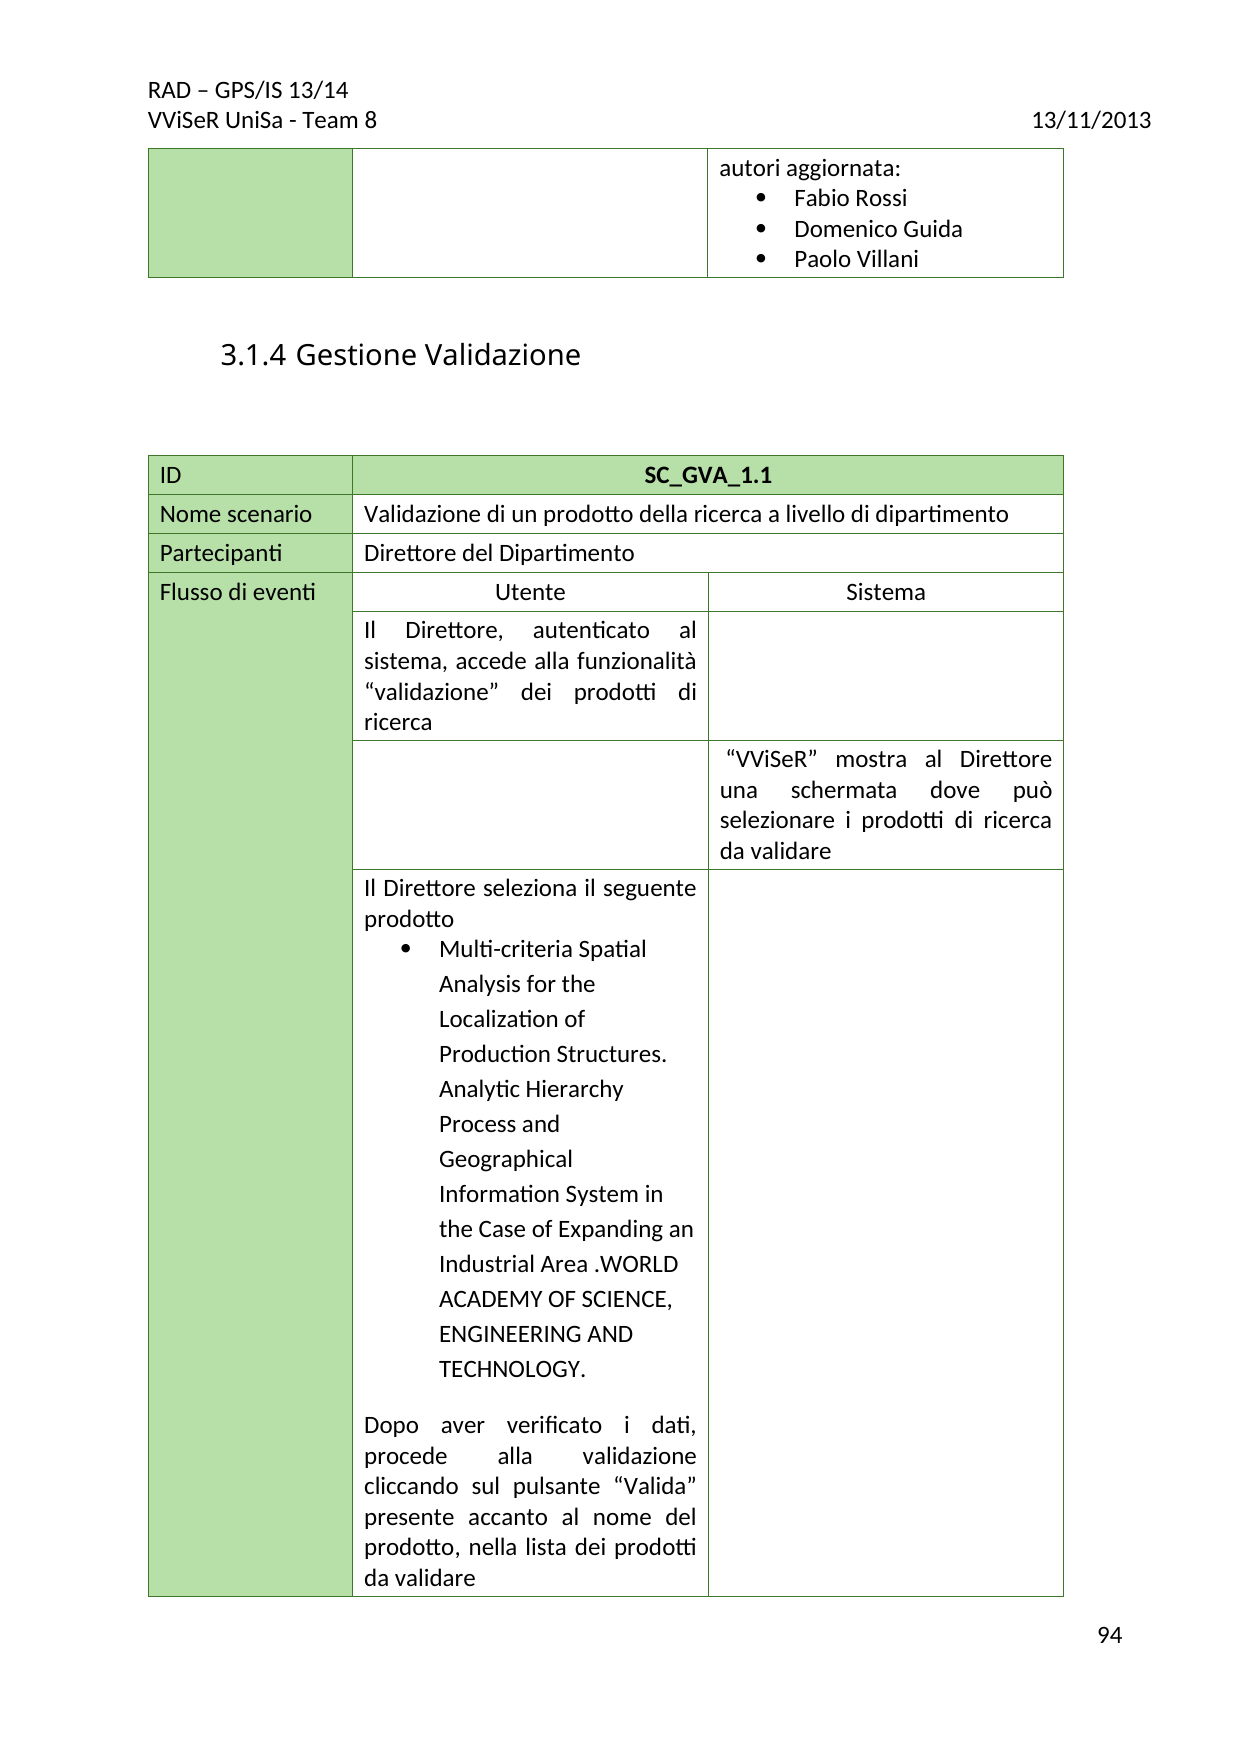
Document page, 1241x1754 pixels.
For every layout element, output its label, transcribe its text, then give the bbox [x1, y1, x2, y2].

table_header ID [149, 456, 352, 494]
table_cell Sistema [709, 573, 1063, 611]
subtitle Gestione Validazione [220, 334, 1122, 374]
table_cell Utente [353, 573, 708, 611]
table_cell Il Direttore, autenticato al sistema, accede alla funzionalità “validazione” dei prodotti di ricerca [353, 612, 708, 740]
table_cell Partecipanti [149, 534, 352, 572]
table_cell [709, 612, 1063, 740]
table_cell [353, 149, 707, 277]
table_cell [353, 741, 708, 869]
table_cell Validazione di un prodotto della ricerca a livello di dipartimento [353, 495, 1063, 533]
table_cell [708, 149, 1063, 277]
table_cell Il Direttore seleziona il seguente prodotto Multi-criteria Spatial Analysis for the Localization of Production Structures. Analytic Hierarchy Process and Geographical Information System in the Case of Expanding an Industrial Area .WORLD ACADEMY OF SCIENCE, ENGINEERING AND TECHNOLOGY. Dopo aver verificato i dati, procede alla validazione cliccando sul pulsante “Valida” presente accanto al nome del prodotto, nella lista dei prodotti da validare [353, 870, 708, 1596]
table_cell Direttore del Dipartimento [353, 534, 1063, 572]
table_cell [709, 870, 1063, 1596]
table_header SC_GVA_1.1 [353, 456, 1063, 494]
table_cell Nome scenario [149, 495, 352, 533]
table_cell Flusso di eventi [149, 573, 352, 1596]
table_cell “VViSeR” mostra al Direttore una schermata dove può selezionare i prodotti di ricerca da validare [709, 741, 1063, 869]
